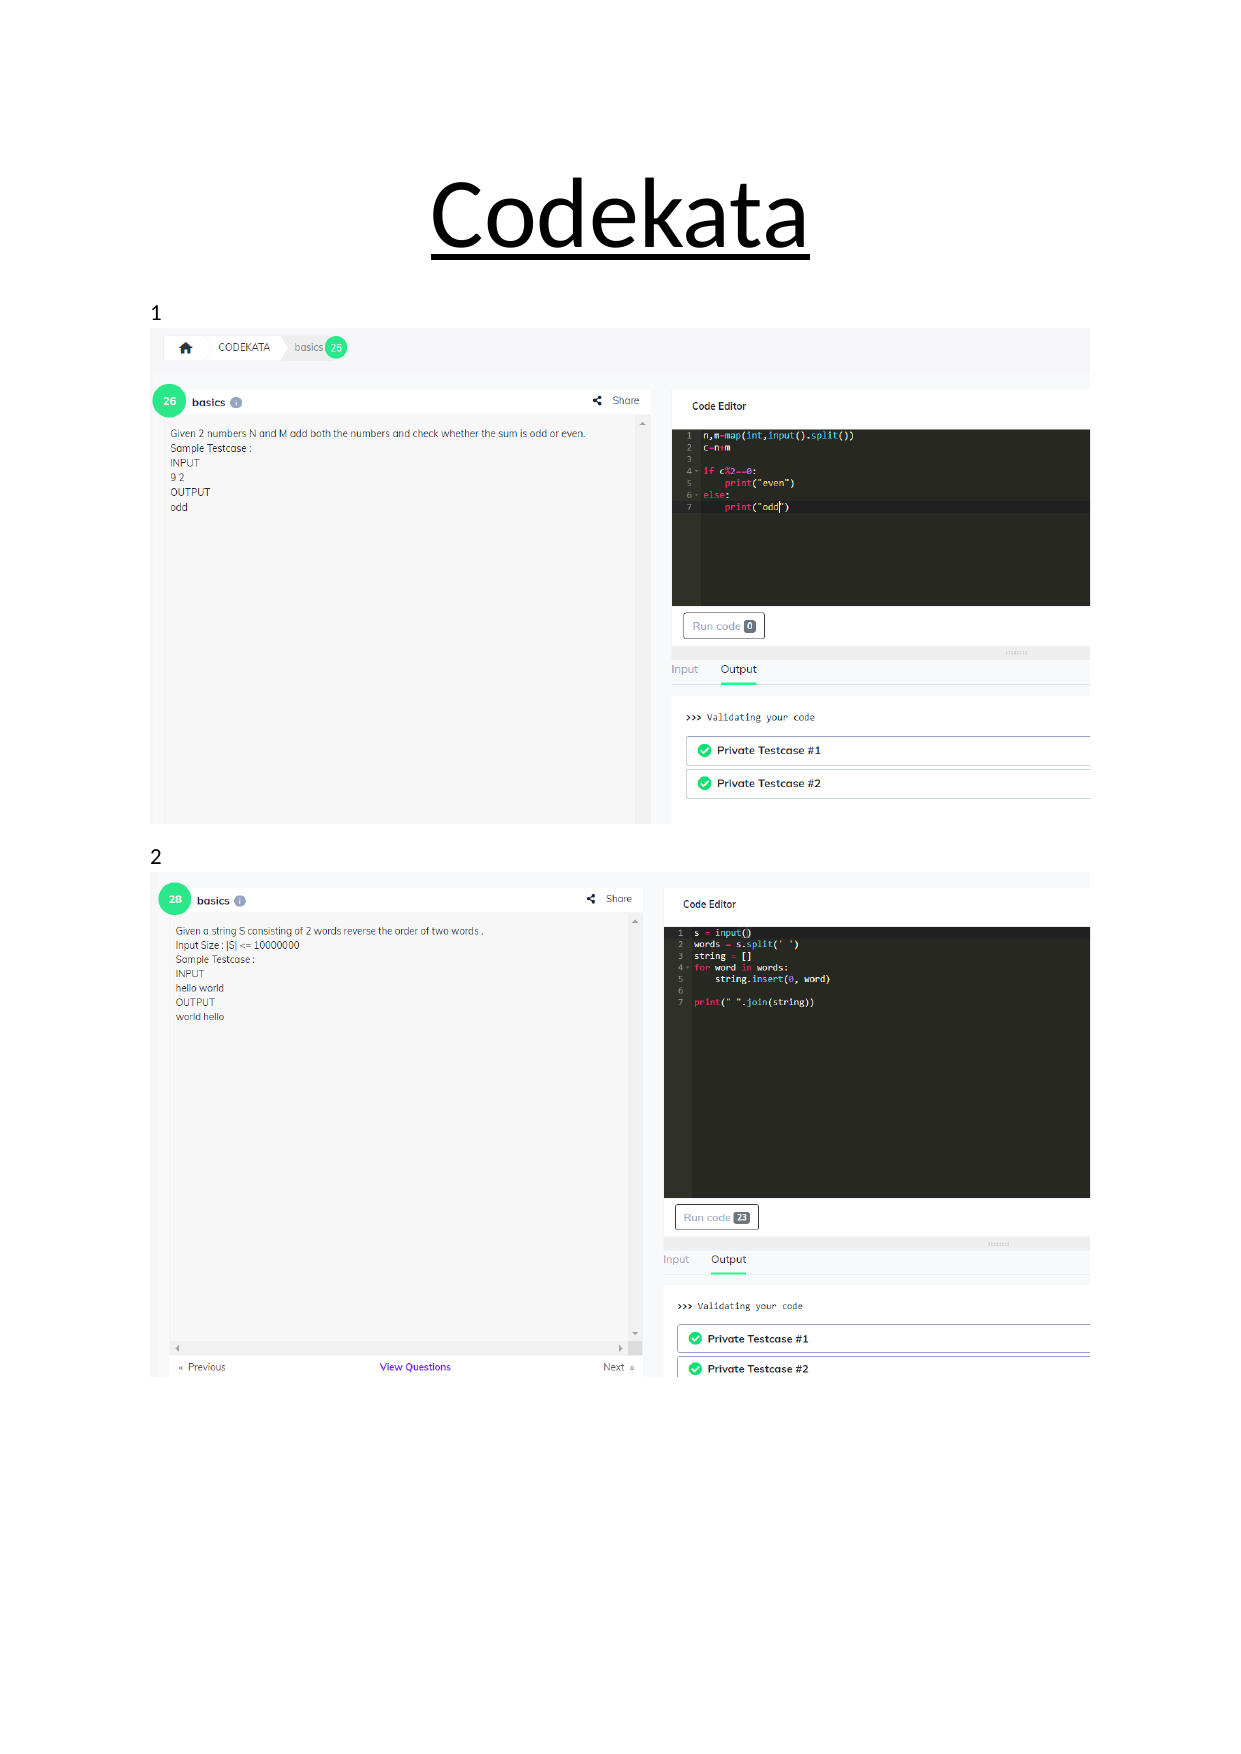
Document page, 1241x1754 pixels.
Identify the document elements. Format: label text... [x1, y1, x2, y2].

picture [150, 872, 1091, 1377]
text 1 [150, 298, 1090, 328]
text Codekata [150, 150, 1090, 272]
text 2 [150, 842, 1090, 872]
picture [150, 328, 1091, 824]
